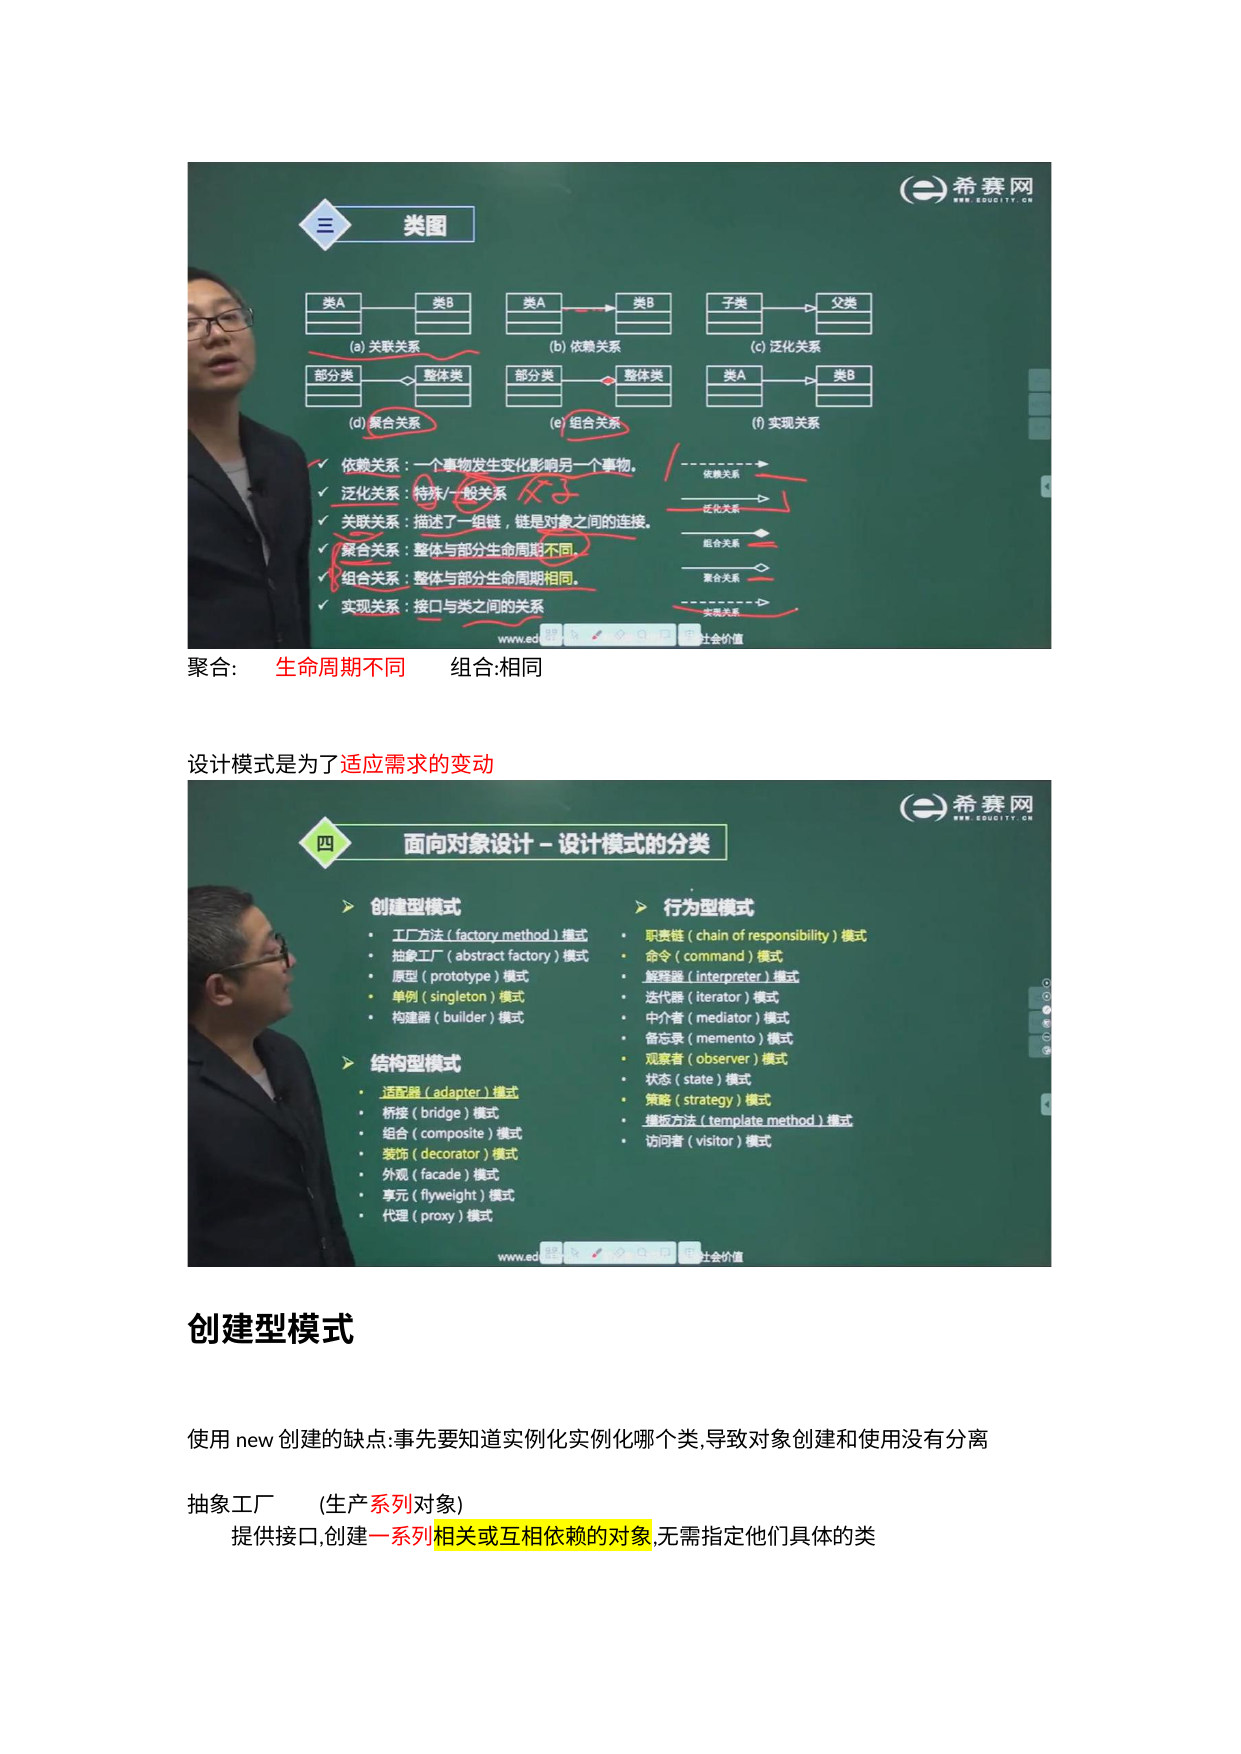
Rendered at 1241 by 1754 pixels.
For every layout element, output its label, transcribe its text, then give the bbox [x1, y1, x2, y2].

text 设计模式是为了适应需求的变动 [187, 747, 1053, 779]
picture [187, 780, 1052, 1267]
text 聚合: 生命周期不同 组合:相同 [187, 649, 1053, 682]
text 使用new创建的缺点:事先要知道实例化实例化哪个类,导致对象创建和使用没有分离 [187, 1421, 1053, 1454]
picture [187, 162, 1052, 649]
subtitle 创建型模式 [187, 1294, 1053, 1359]
text 提供接口,创建一系列相关或互相依赖的对象,无需指定他们具体的类 [652, 1519, 1053, 1551]
text 抽象工厂 (生产系列对象) [187, 1486, 1053, 1519]
text 提供接口,创建一系列相关或互相依赖的对象,无需指定他们具体的类 [187, 1519, 434, 1551]
